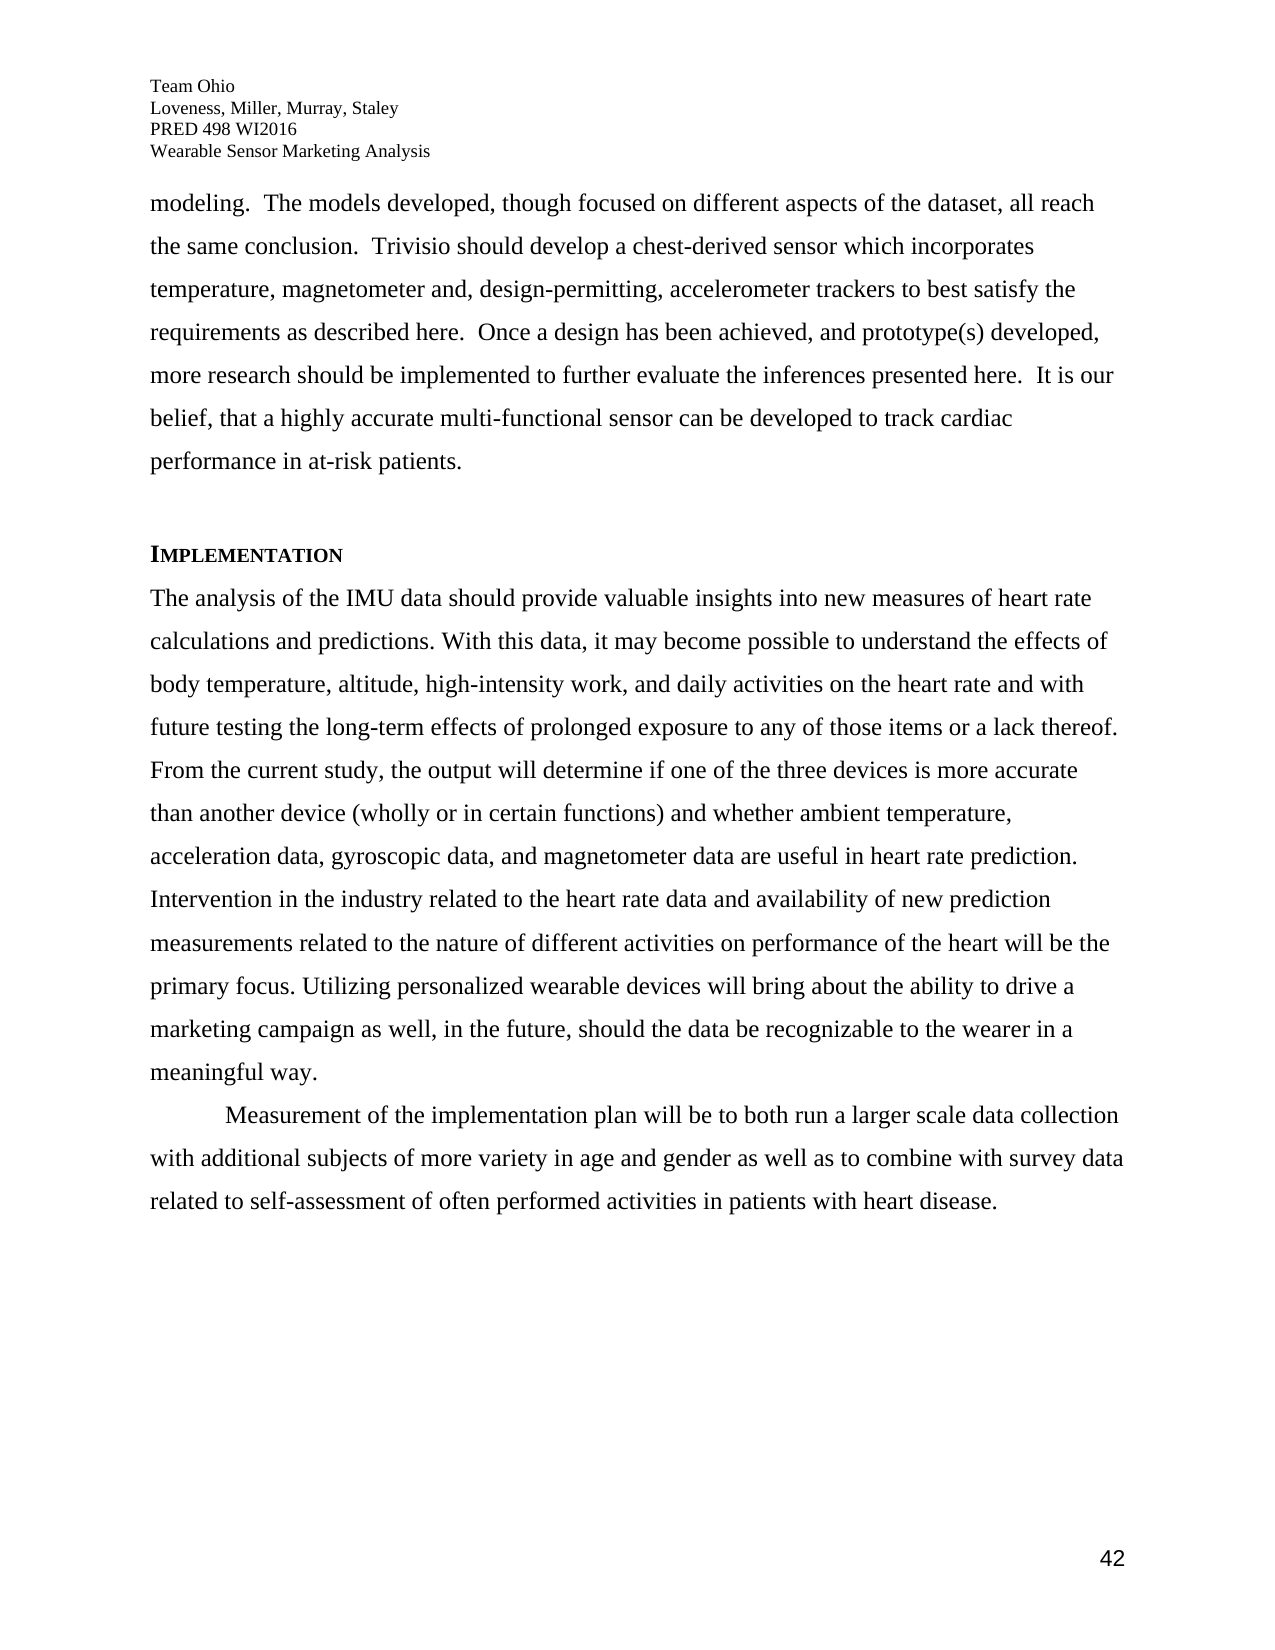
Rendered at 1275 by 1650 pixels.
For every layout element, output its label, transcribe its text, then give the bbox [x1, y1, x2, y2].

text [150, 188, 1125, 475]
subtitle Implementation [150, 539, 1125, 568]
text Measurement of the implementation plan will be to both run a larger scale data collection with additional subjects of more variety in age and gender as well as to combine with survey data related to self-assessment of often performed activities in patients with heart disease. [150, 1100, 1125, 1215]
text The analysis of the IMU data should provide valuable insights into new measures of heart rate calculations and predictions. With this data, it may become possible to understand the effects of body temperature, altitude, high-intensity work, and daily activities on the heart rate and with future testing the long-term effects of prolonged exposure to any of those items or a lack thereof. From the current study, the output will determine if one of the three devices is more accurate than another device (wholly or in certain functions) and whether ambient temperature, acceleration data, gyroscopic data, and magnetometer data are useful in heart rate prediction. [150, 583, 1125, 870]
text Intervention in the industry related to the heart rate data and availability of new prediction measurements related to the nature of different activities on performance of the heart will be the primary focus. Utilizing personalized wearable devices will bring about the ability to drive a marketing campaign as well, in the future, should the data be recognizable to the wearer in a meaningful way. [150, 884, 1125, 1086]
